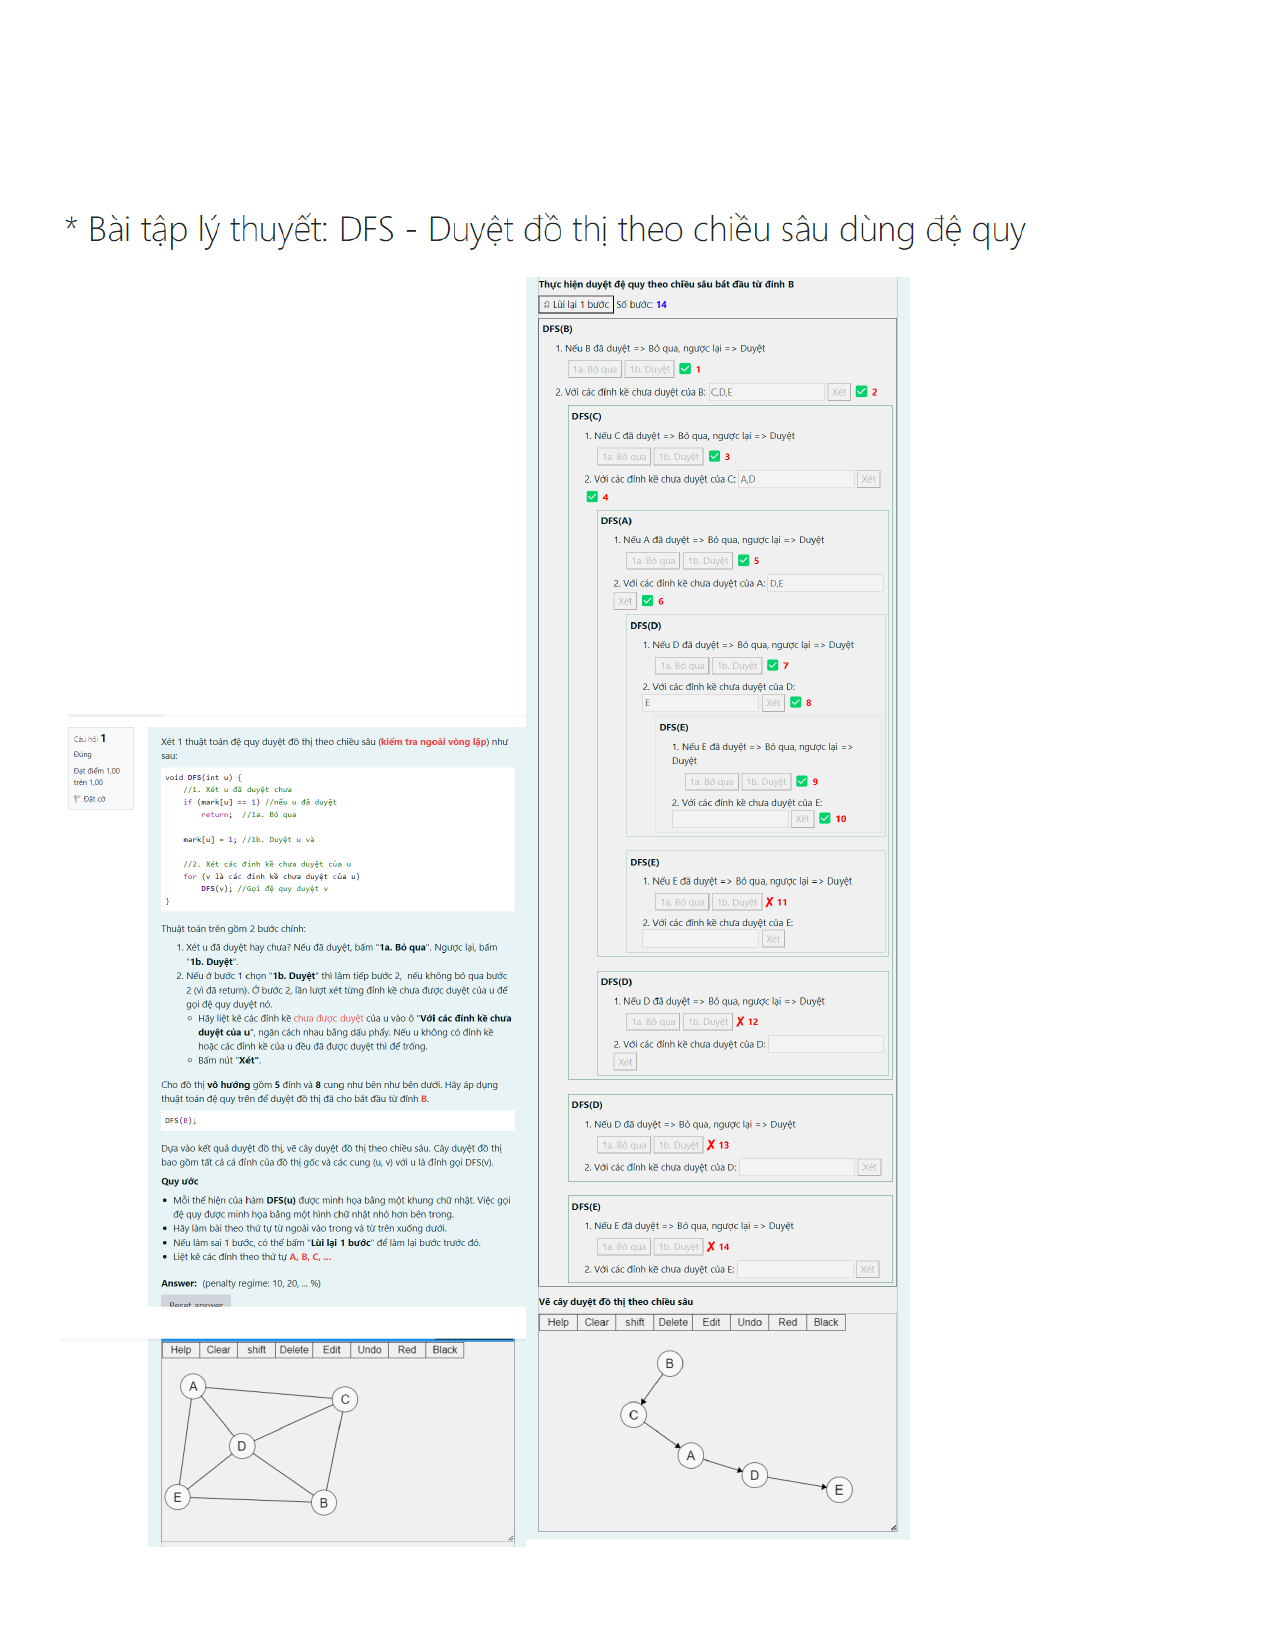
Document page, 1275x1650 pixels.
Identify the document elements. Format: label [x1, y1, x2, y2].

picture [59, 277, 916, 1547]
picture [59, 199, 1034, 259]
